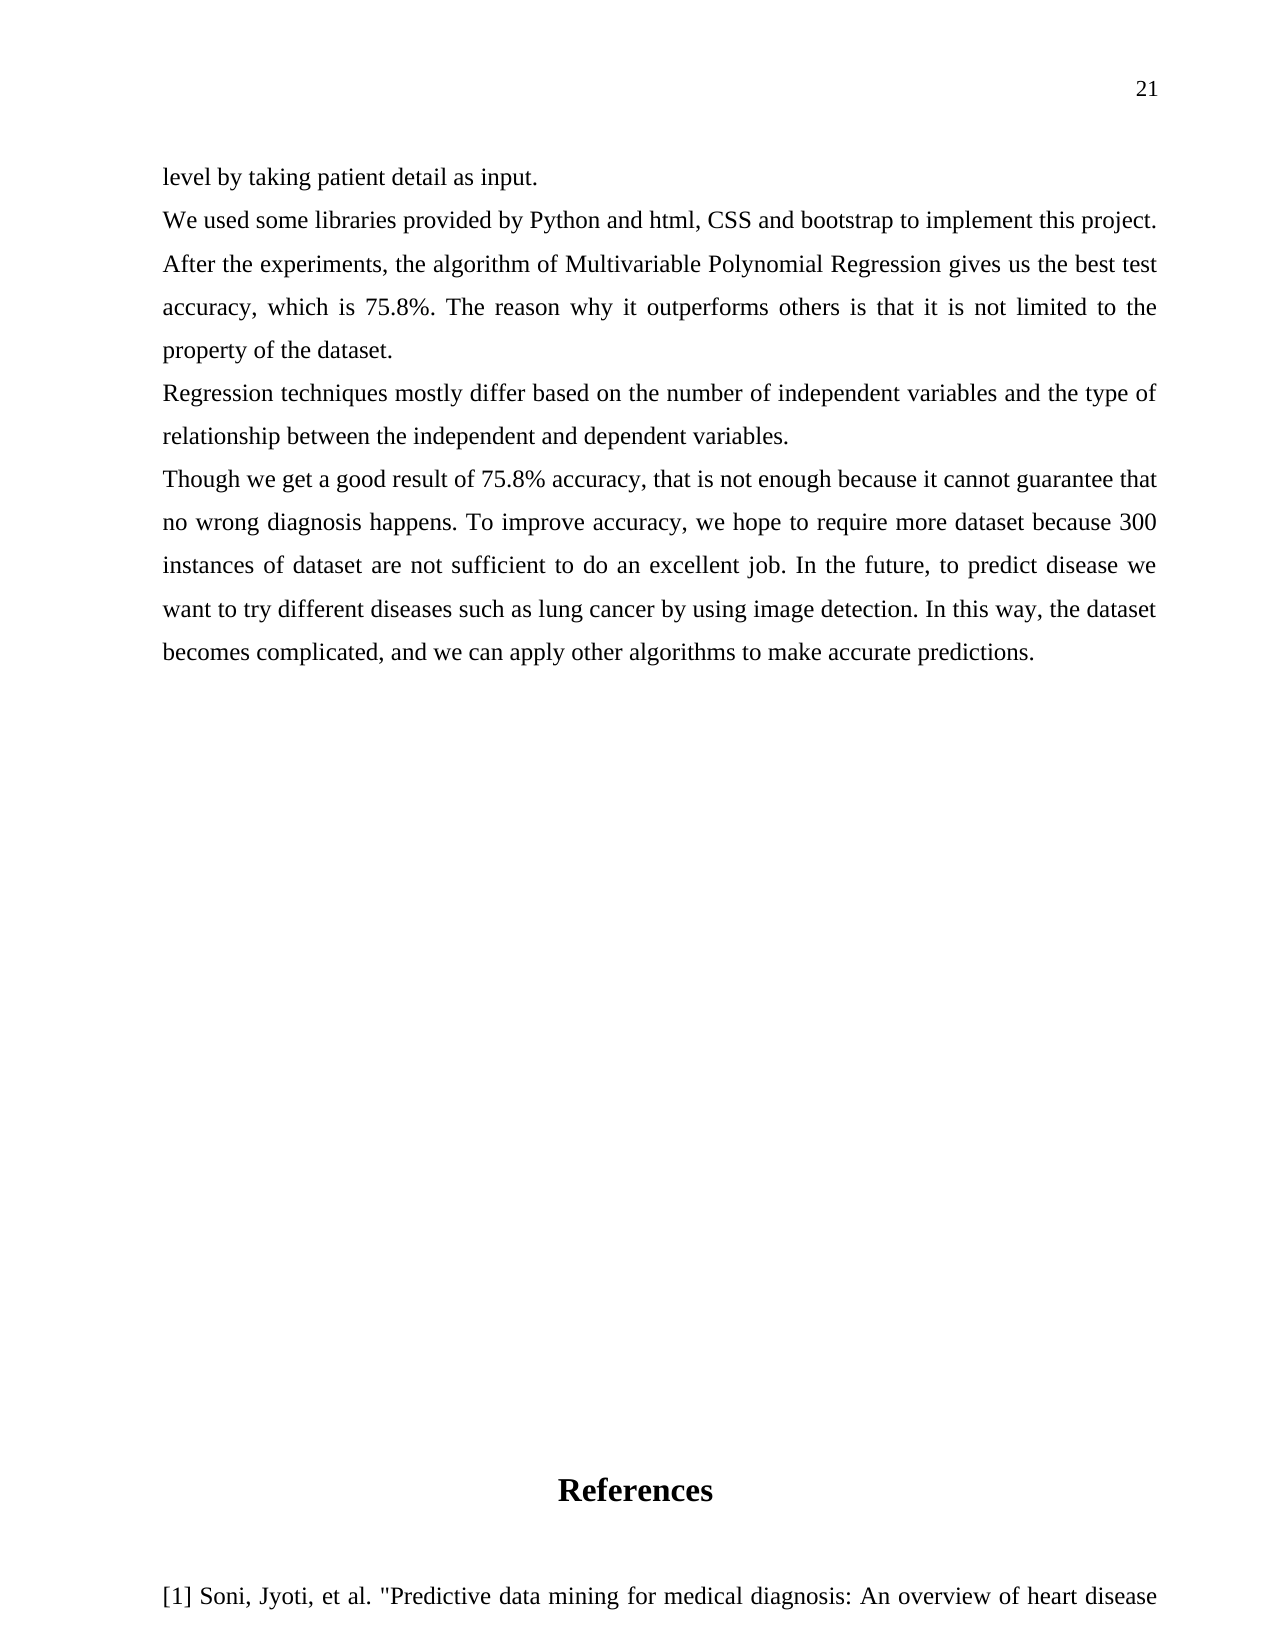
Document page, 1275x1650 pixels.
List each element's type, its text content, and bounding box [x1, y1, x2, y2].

text Regression techniques mostly differ based on the number of independent variables and the type of relationship between the independent and dependent variables. [162, 378, 1158, 450]
text Though we get a good result of 75.8% accuracy, that is not enough because it cannot guarantee that no wrong diagnosis happens. To improve accuracy, we hope to require more dataset because 300 instances of dataset are not sufficient to do an excellent job. In the future, to predict disease we want to try different diseases such as lung cancer by using image detection. In this way, the dataset becomes complicated, and we can apply other algorithms to make accurate predictions. [162, 464, 1158, 666]
subtitle References [119, 1471, 1152, 1509]
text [162, 1581, 1158, 1610]
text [162, 162, 1158, 191]
text We used some libraries provided by Python and html, CSS and bootstrap to implement this project. After the experiments, the algorithm of Multivariable Polynomial Regression gives us the best test accuracy, which is 75.8%. The reason why it outperforms others is that it is not limited to the property of the dataset. [162, 206, 1158, 364]
